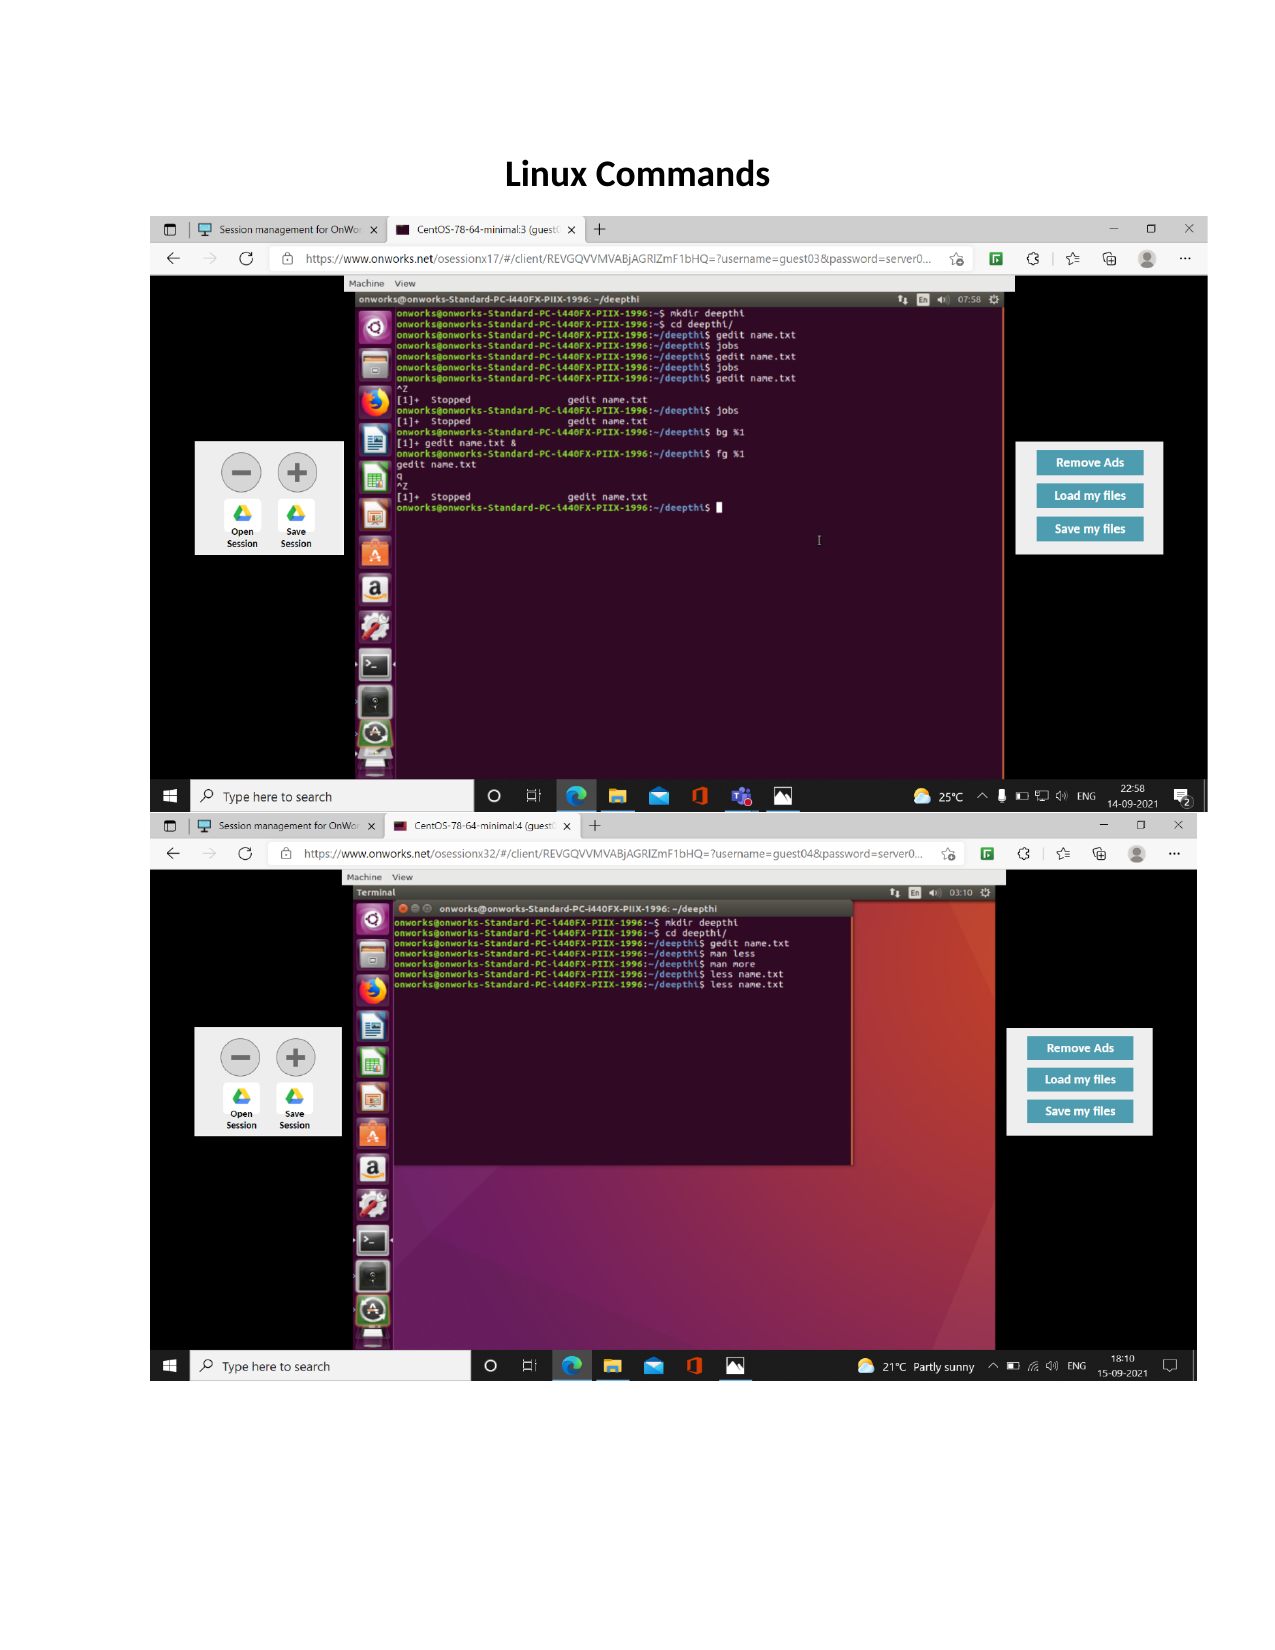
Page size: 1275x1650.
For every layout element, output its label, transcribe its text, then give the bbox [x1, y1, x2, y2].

text Linux Commands [150, 150, 1125, 196]
picture [150, 813, 1197, 1381]
picture [150, 216, 1208, 812]
